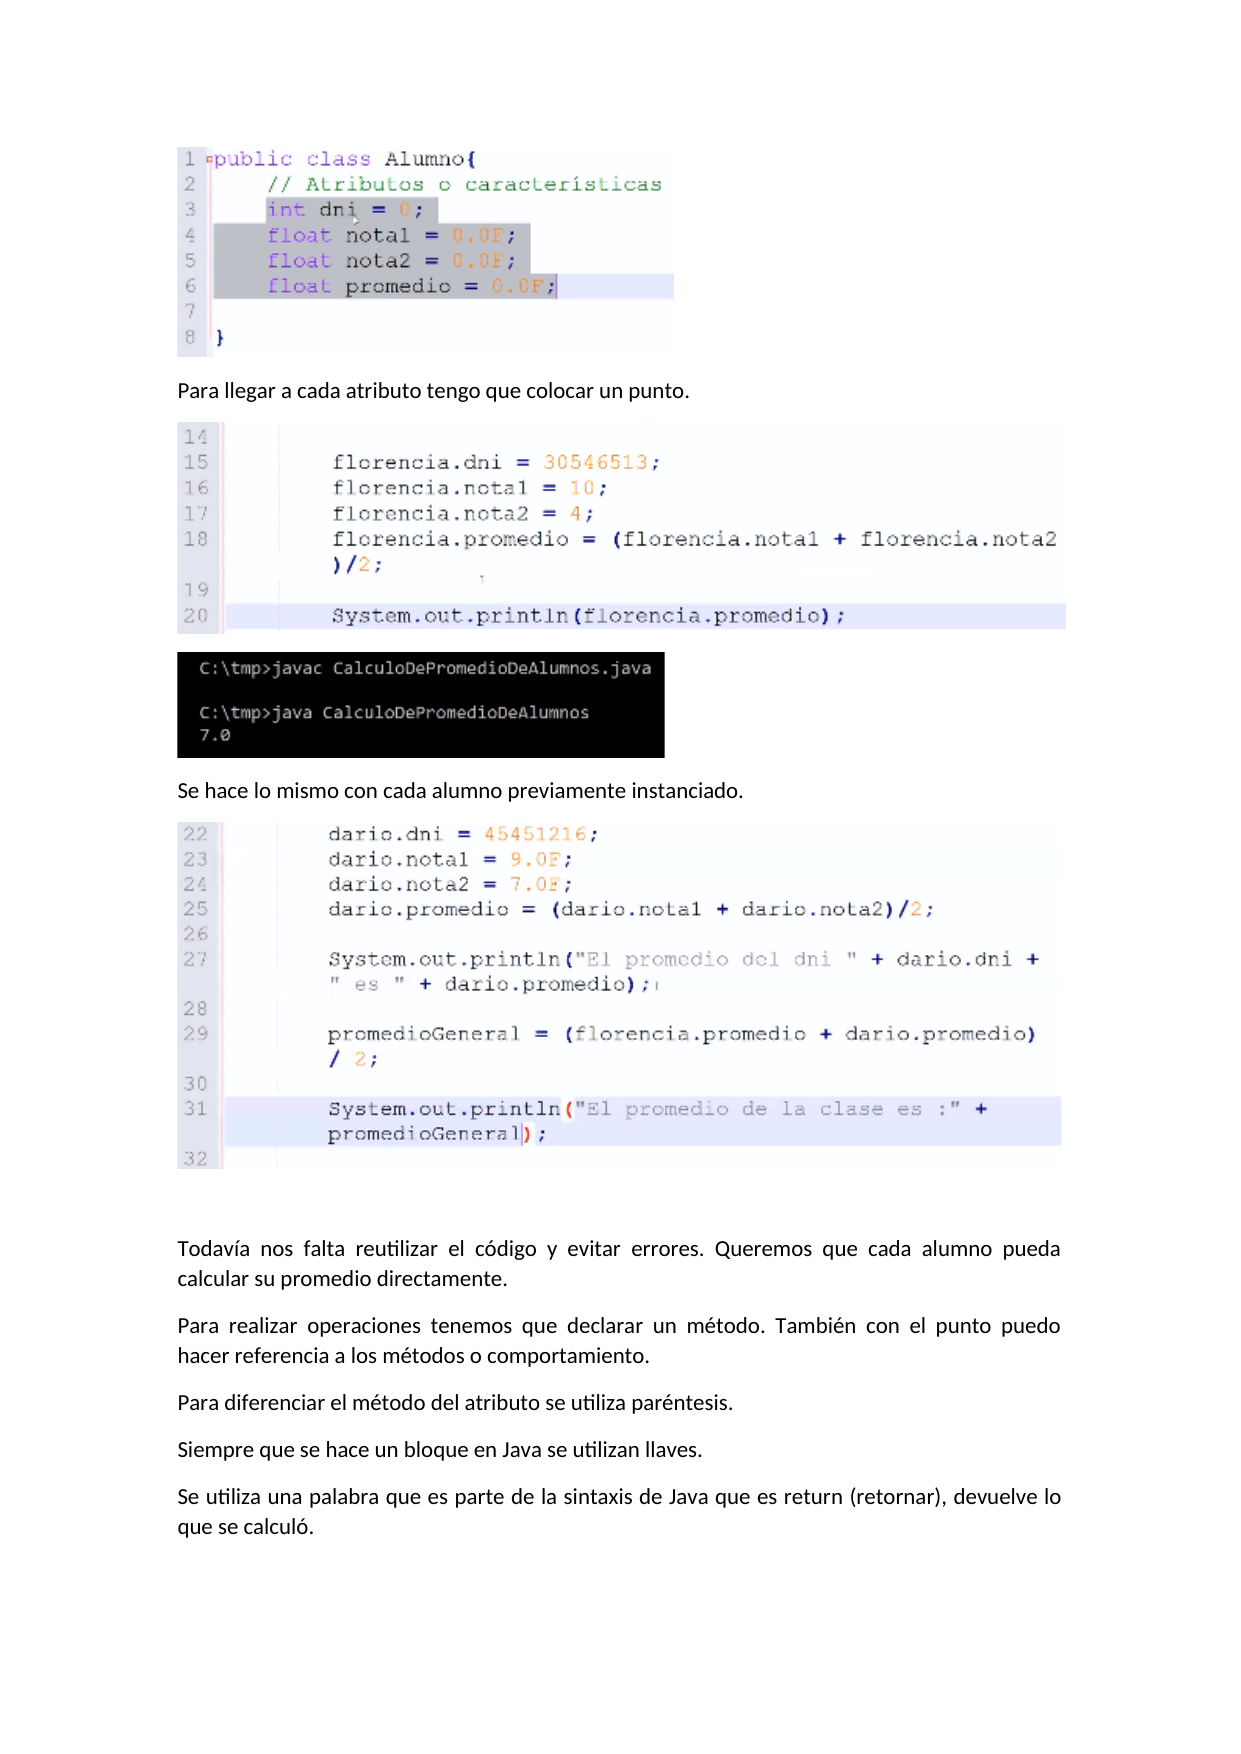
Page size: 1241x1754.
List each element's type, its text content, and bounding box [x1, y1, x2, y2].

picture [177, 822, 1062, 1169]
text Para realizar operaciones tenemos que declarar un método. También con el punto puedo hacer referencia a los métodos o comportamiento. [177, 1311, 1063, 1369]
text Para diferenciar el método del atributo se utiliza paréntesis. [177, 1388, 1063, 1416]
picture [177, 422, 1067, 634]
text Para llegar a cada atributo tengo que colocar un punto. [177, 376, 1063, 404]
text Todavía nos falta reutilizar el código y evitar errores. Queremos que cada alumno pueda calcular su promedio directamente. [177, 1234, 1063, 1292]
picture [177, 147, 674, 357]
text Se hace lo mismo con cada alumno previamente instanciado. [177, 776, 1063, 804]
text Se utiliza una palabra que es parte de la sintaxis de Java que es return (retornar), devuelve lo que se calculó. [177, 1482, 1063, 1540]
text Siempre que se hace un bloque en Java se utilizan llaves. [177, 1435, 1063, 1463]
picture [177, 652, 665, 758]
